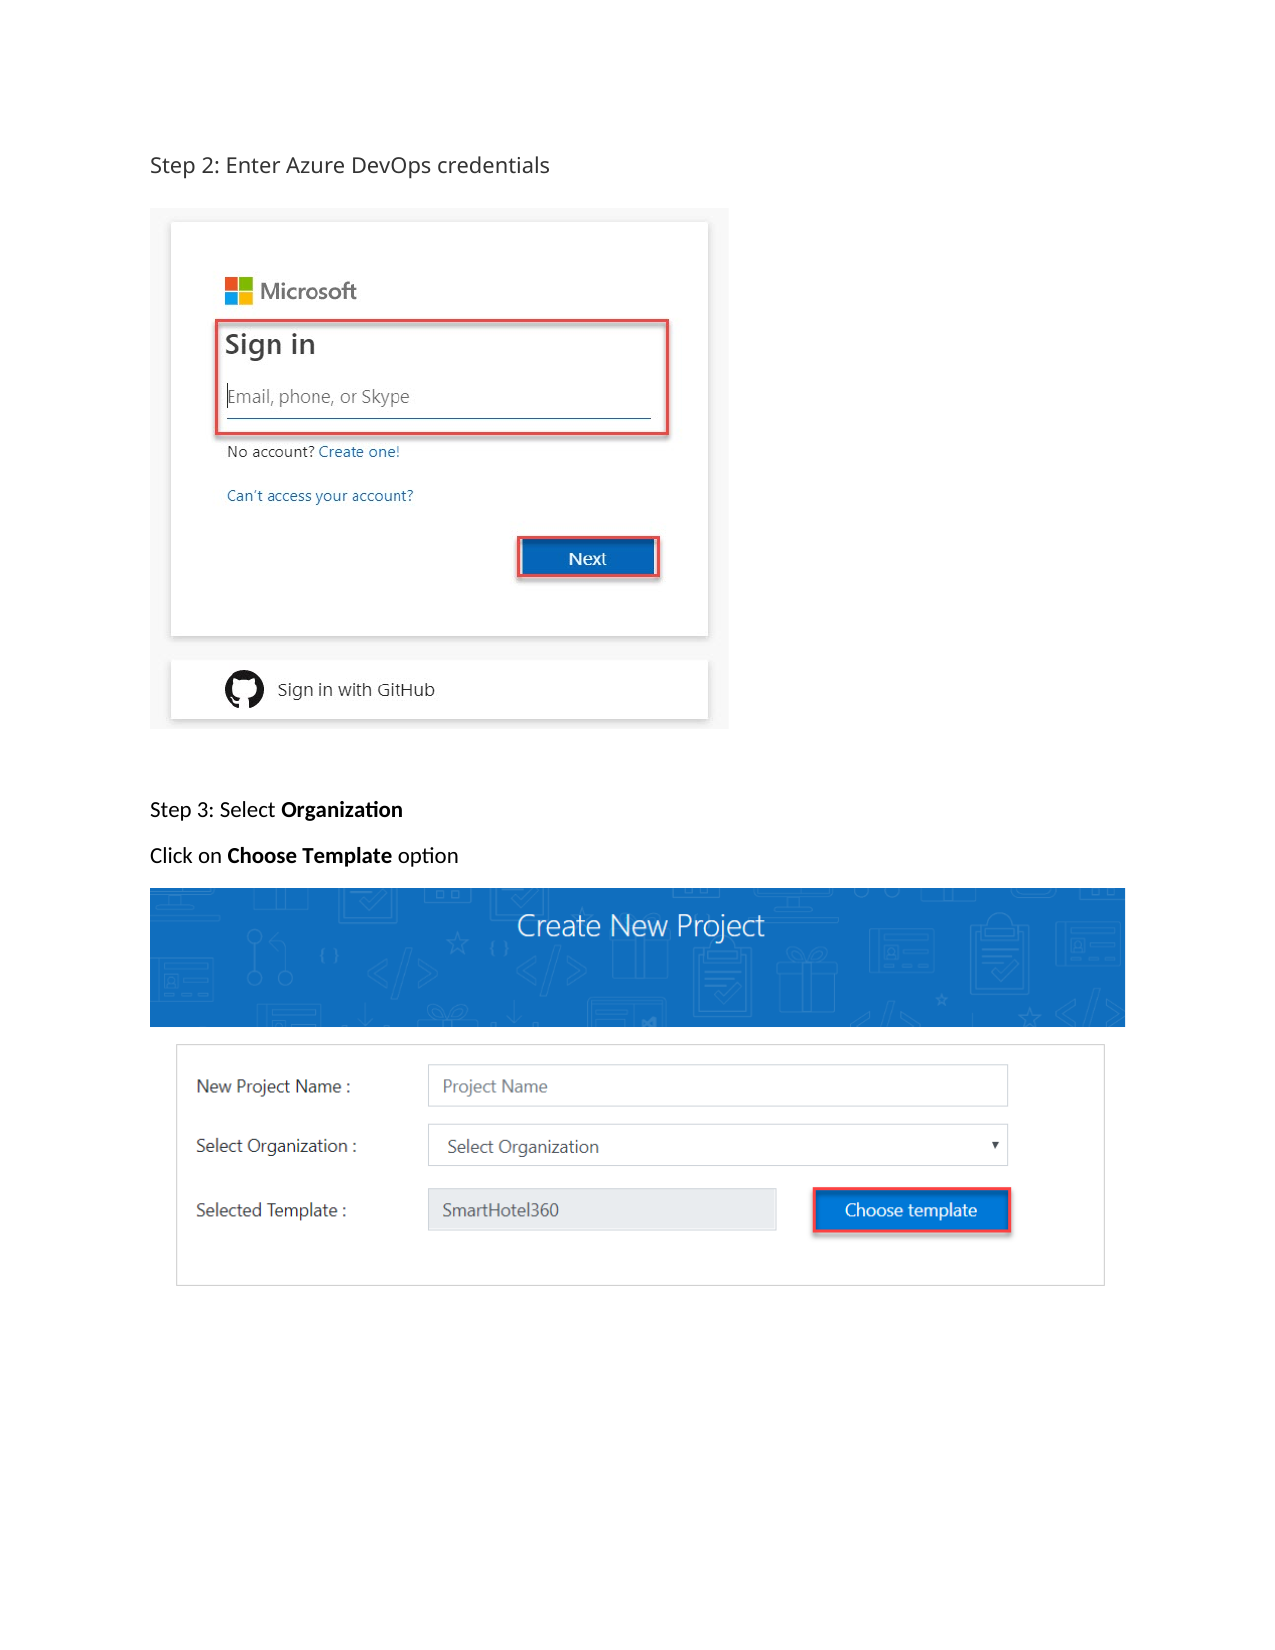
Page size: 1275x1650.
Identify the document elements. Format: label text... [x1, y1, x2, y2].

picture [150, 888, 1125, 1299]
text Step 3: Select Organization [150, 795, 1125, 823]
picture [150, 208, 729, 729]
text Click on Choose Template option [150, 842, 1125, 869]
text Step 2: Enter Azure DevOps credentials [150, 150, 1125, 180]
